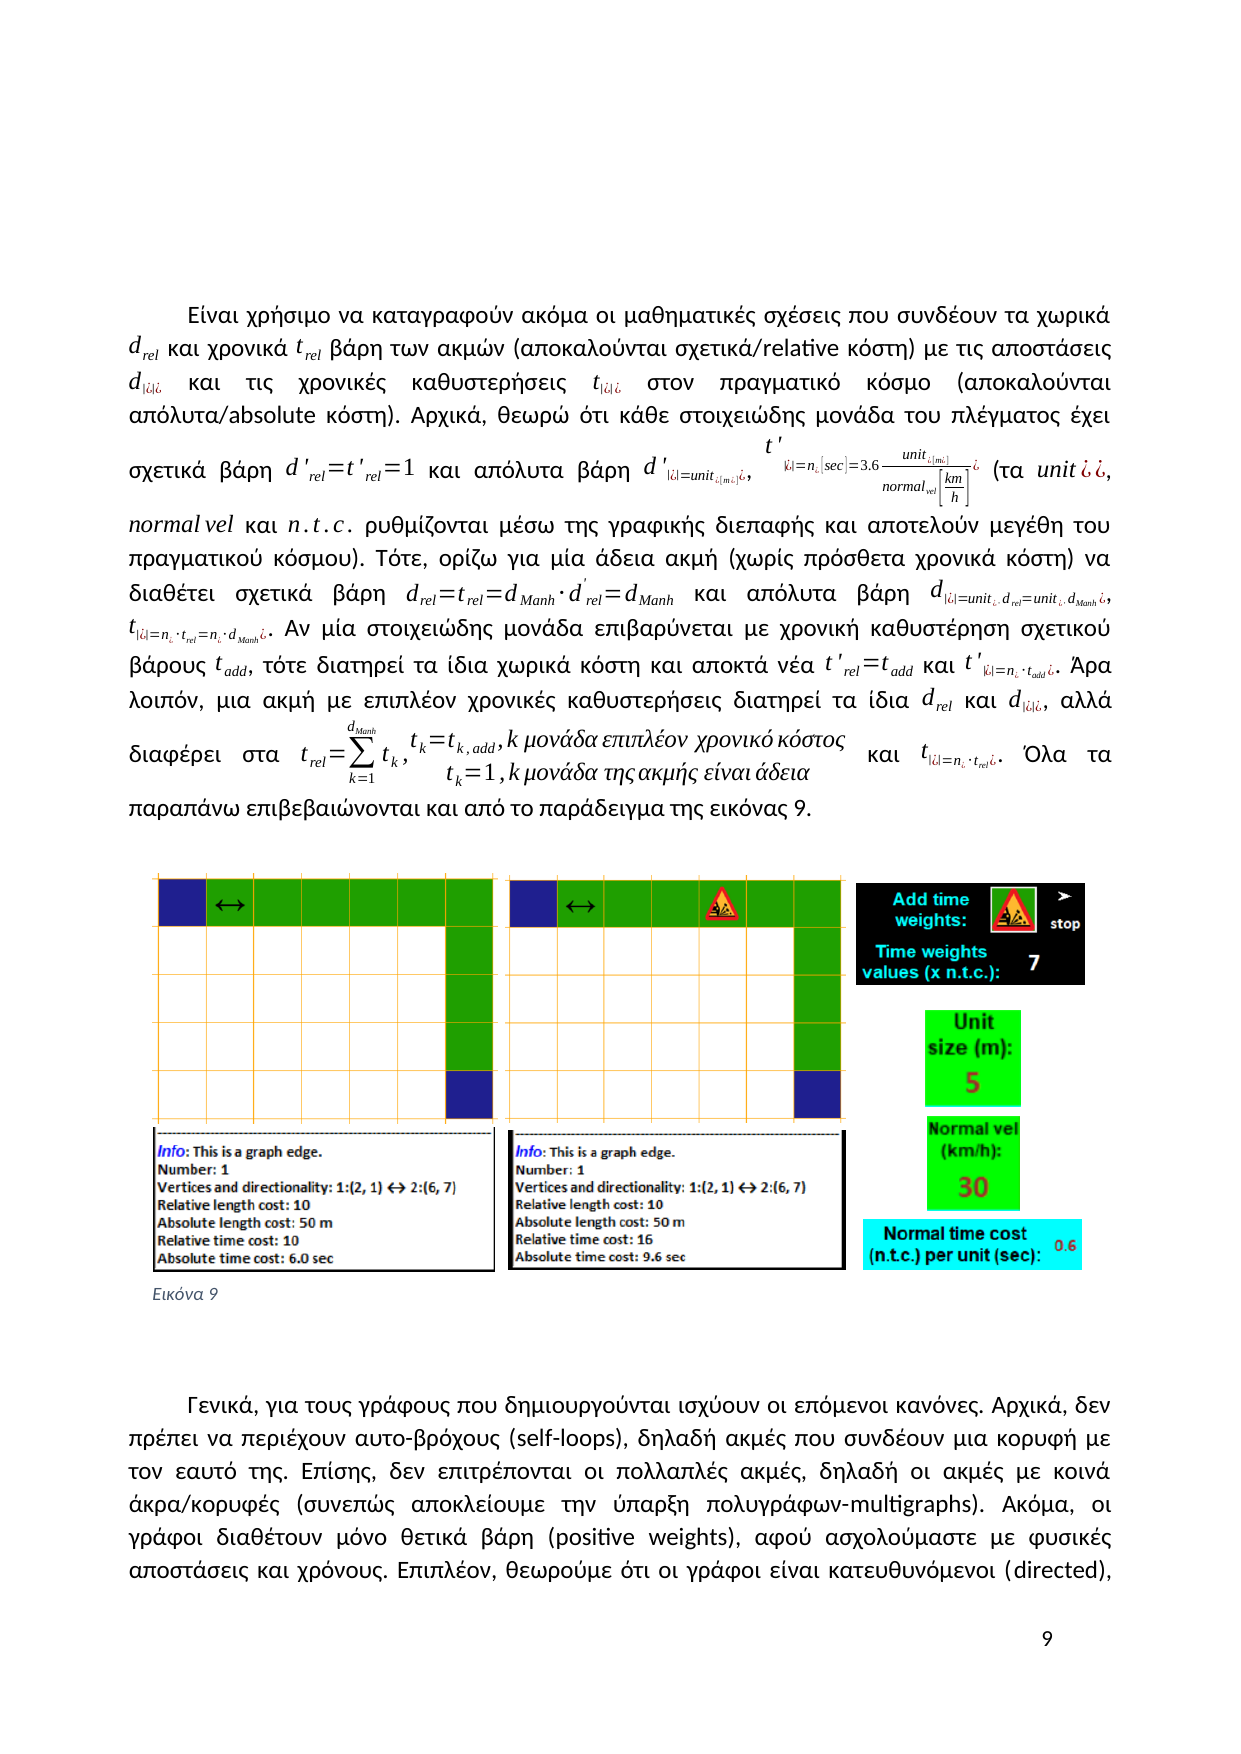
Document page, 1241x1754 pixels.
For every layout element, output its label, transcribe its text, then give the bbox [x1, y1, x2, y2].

picture [927, 1116, 1020, 1211]
picture [505, 875, 846, 1123]
picture [508, 1130, 846, 1270]
picture [153, 1127, 495, 1272]
text Είναι χρήσιμο να καταγραφούν ακόμα οι μαθηματικές σχέσεις που συνδέουν τα χωρικά και χρονικά βάρη των ακμών (αποκαλούνται σχετικά/relative κόστη) με τις αποστάσεις και τις χρονικές καθυστερήσεις στον πραγματικό κόσμο (αποκαλούνται απόλυτα/absolute κόστη). Αρχικά, θεωρώ ότι κάθε στοιχειώδης μονάδα του πλέγματος έχει σχετικά βάρη και απόλυτα βάρη , (τα , και ρυθμίζονται μέσω της γραφικής διεπαφής και αποτελούν μεγέθη του πραγματικού κόσμου). Τότε, ορίζω για μία άδεια ακμή (χωρίς πρόσθετα χρονικά κόστη) να διαθέτει σχετικά βάρη και απόλυτα βάρη , . Αν μία στοιχειώδης μονάδα επιβαρύνεται με χρονική καθυστέρηση σχετικού βάρους , τότε διατηρεί τα ίδια χωρικά κόστη και αποκτά νέα και . Άρα λοιπόν, μια ακμή με επιπλέον χρονικές καθυστερήσεις διατηρεί τα ίδια και , αλλά διαφέρει στα και . Όλα τα παραπάνω επιβεβαιώνονται και από το παράδειγμα της εικόνας 9. [128, 299, 1112, 823]
picture [152, 873, 498, 1124]
picture [856, 883, 1085, 985]
picture [863, 1219, 1082, 1270]
picture [925, 1010, 1021, 1107]
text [128, 891, 1112, 1584]
